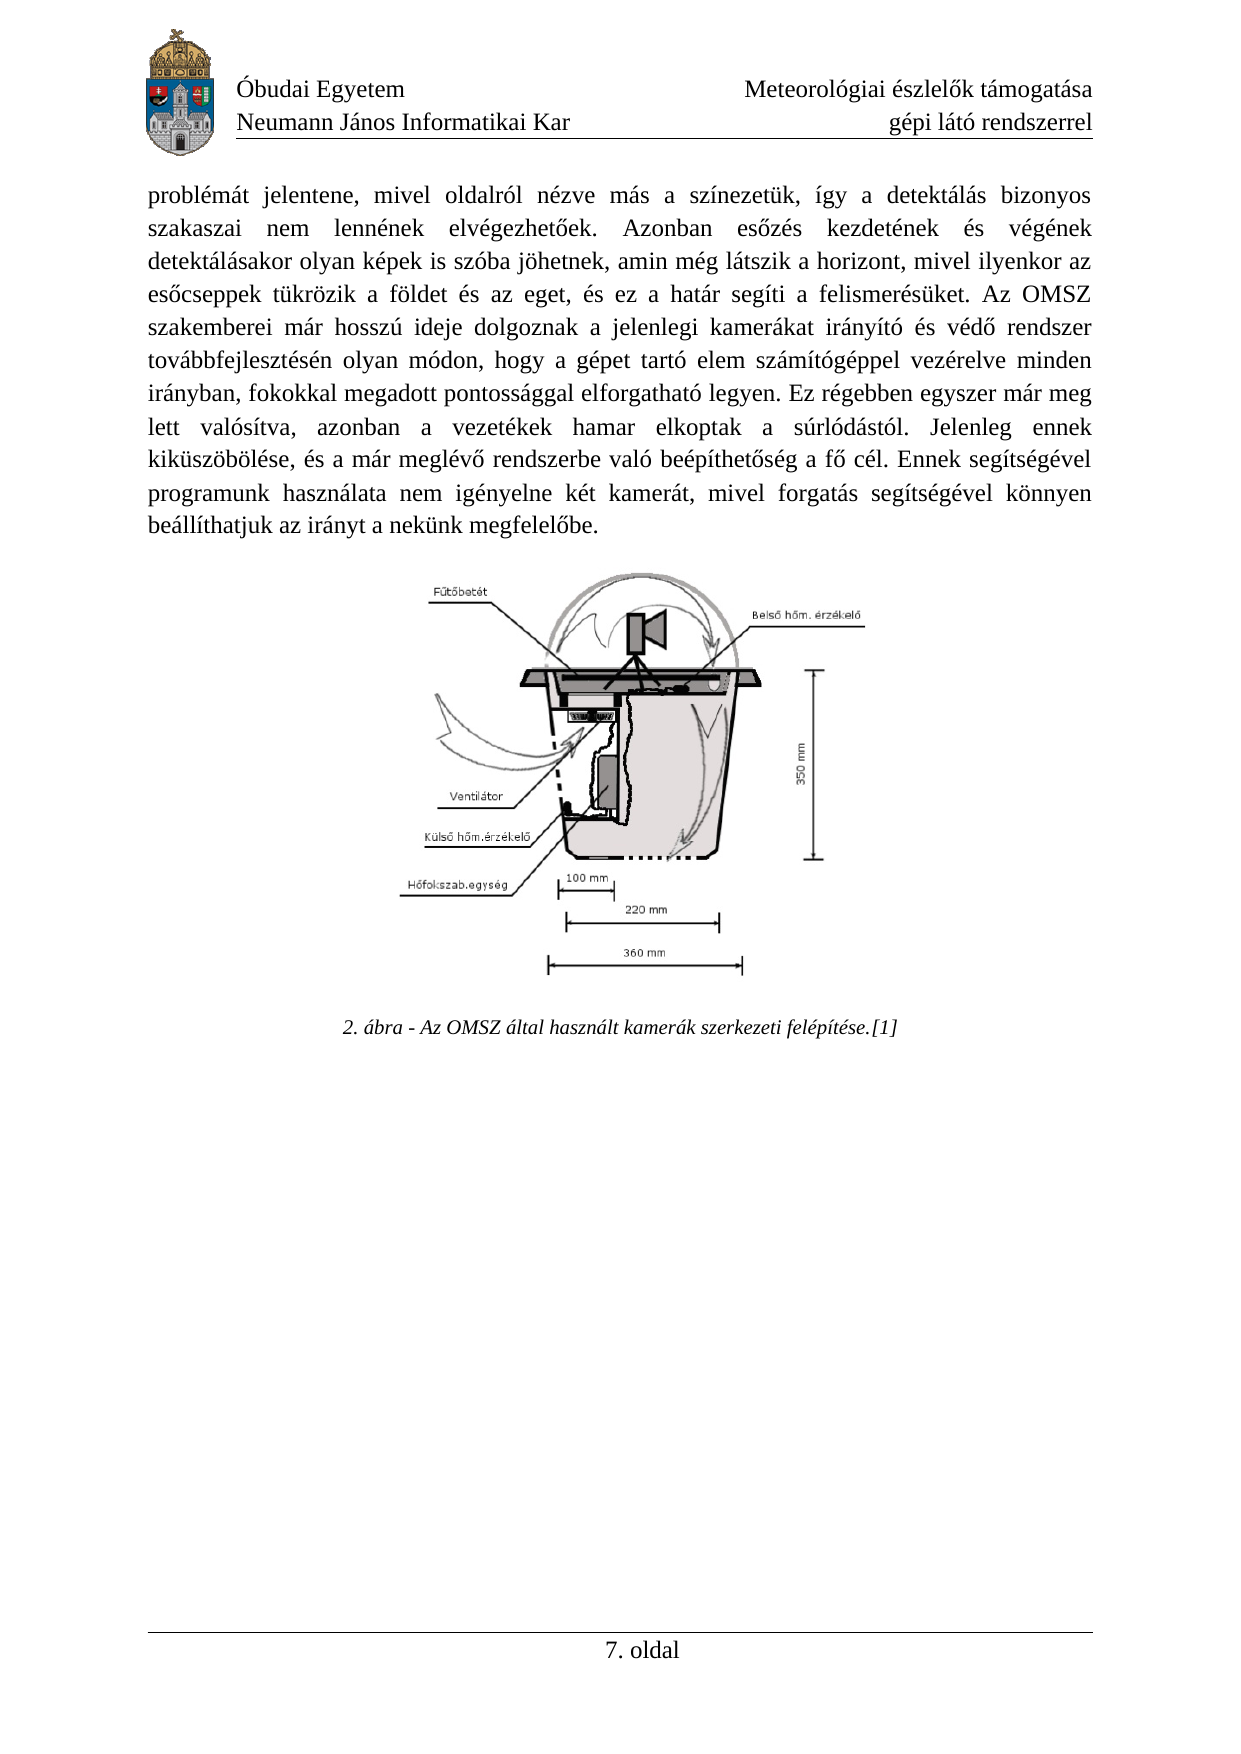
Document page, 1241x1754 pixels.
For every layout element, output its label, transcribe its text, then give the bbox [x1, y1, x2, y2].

picture [146, 28, 215, 157]
text 2. ábra - Az OMSZ által használt kamerák szerkezeti felépítése.[1] [148, 1015, 1093, 1039]
picture [363, 556, 877, 999]
